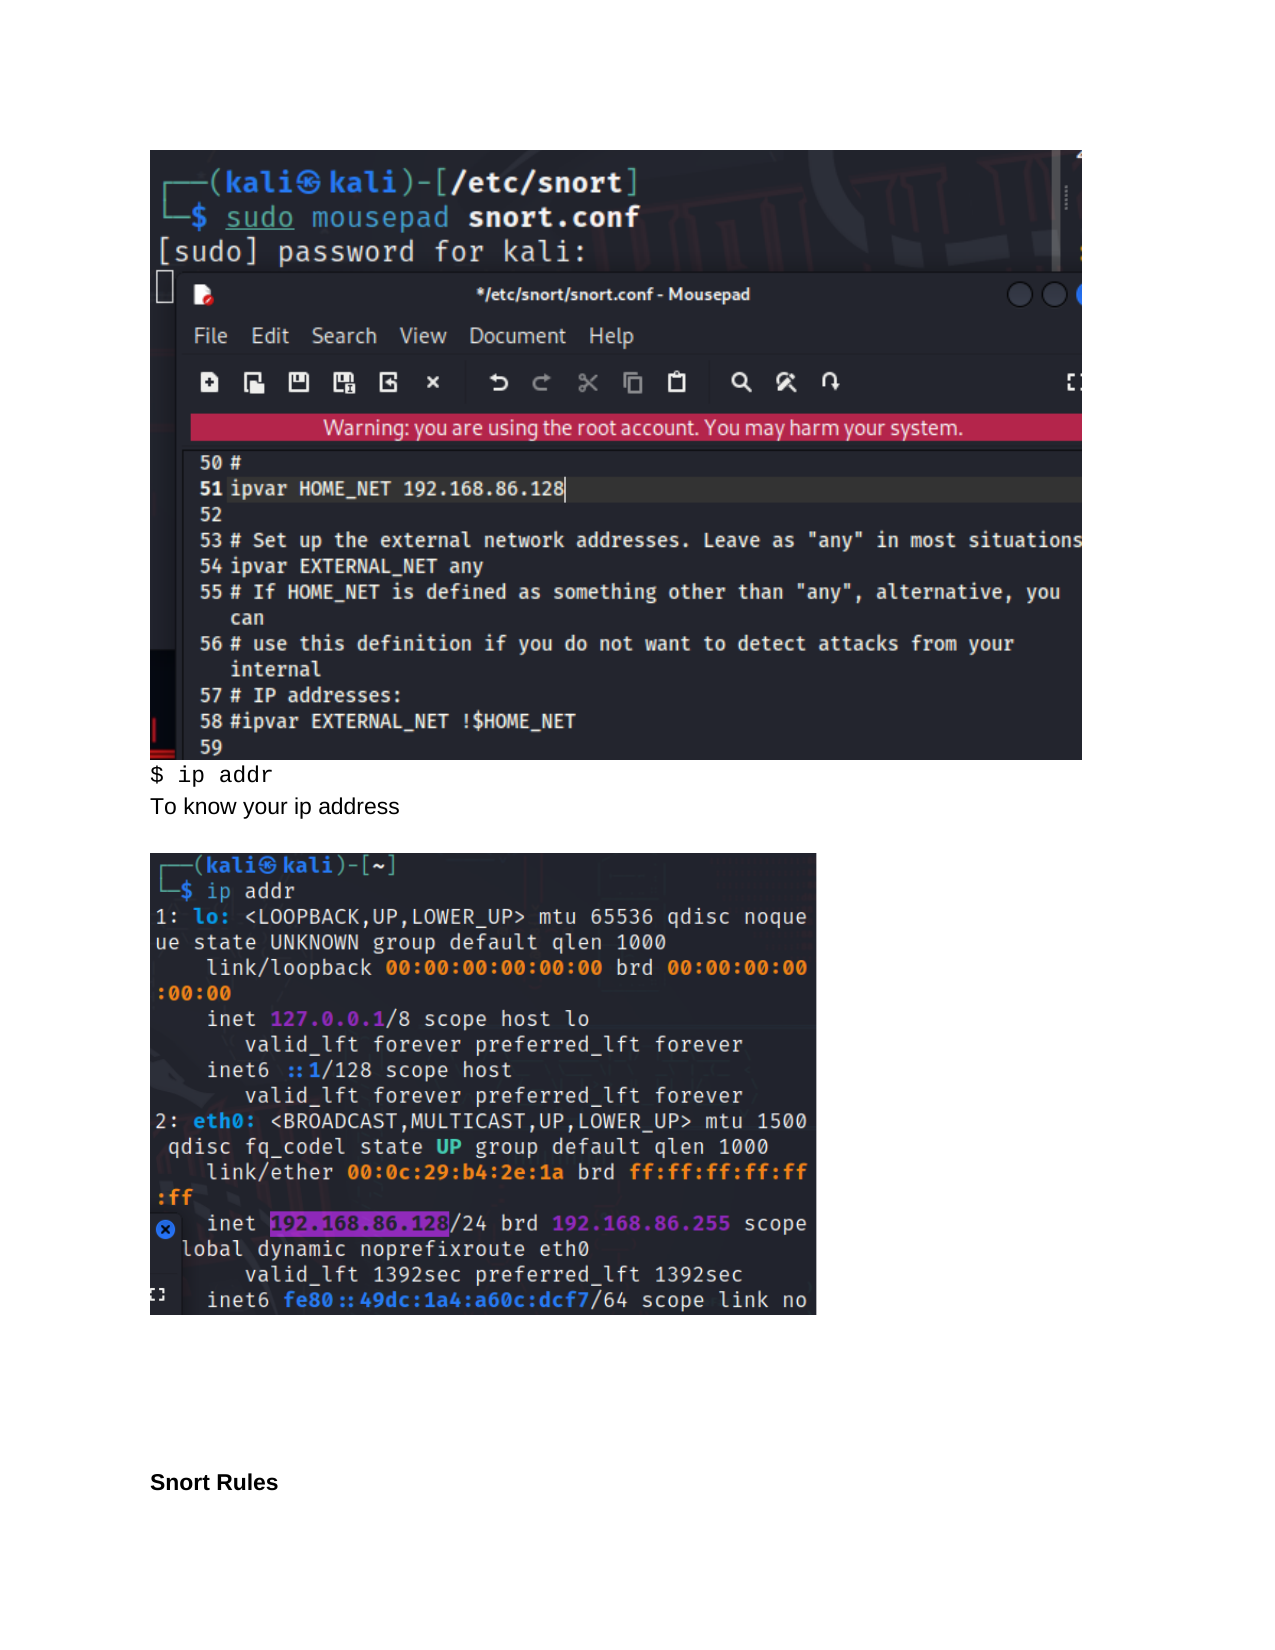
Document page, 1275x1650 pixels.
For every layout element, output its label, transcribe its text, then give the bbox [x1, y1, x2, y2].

text Snort Rules [150, 1469, 1125, 1495]
picture [150, 150, 1082, 760]
text To know your ip address [150, 793, 1125, 819]
text $ ip addr [150, 763, 1125, 789]
picture [150, 853, 817, 1315]
